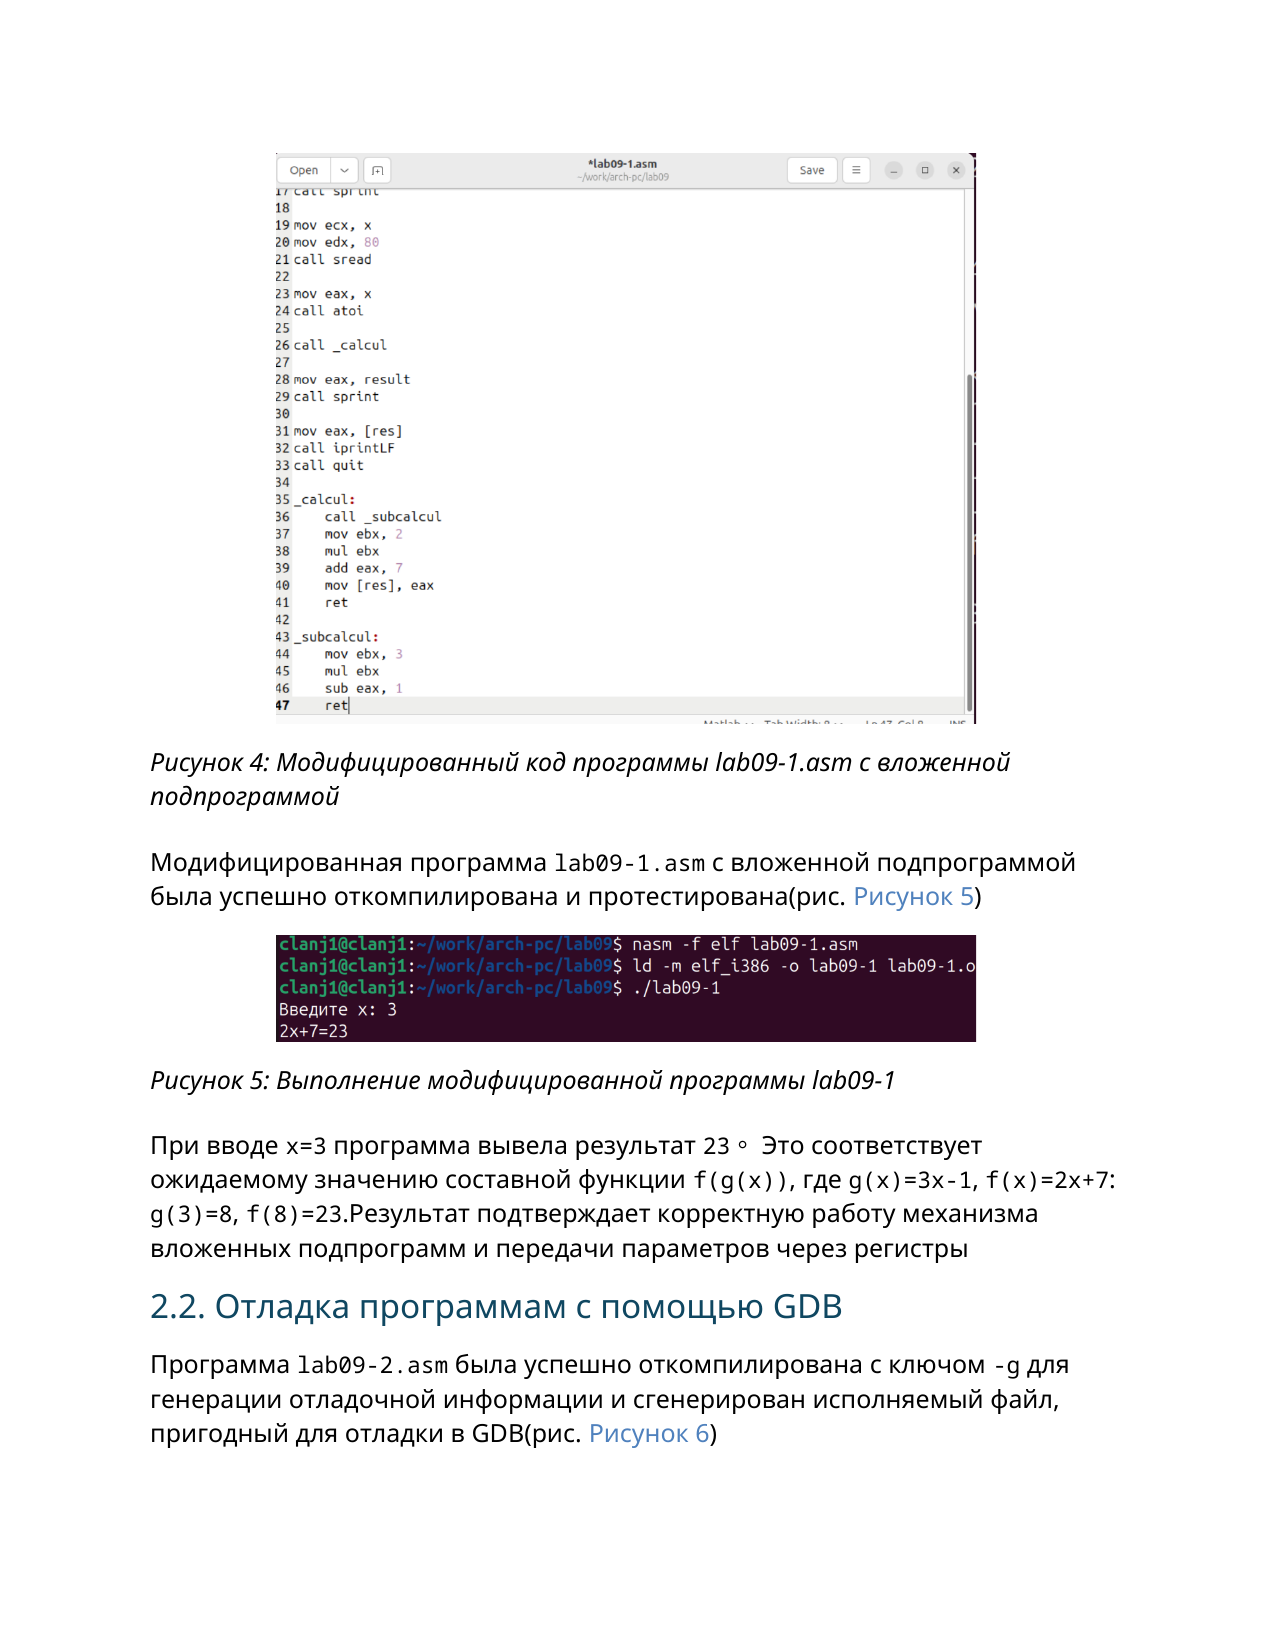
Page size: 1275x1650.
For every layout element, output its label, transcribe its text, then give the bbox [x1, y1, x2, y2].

table_header Рисунок 5: Выполнение модифицированной программы lab09-1 [139, 931, 1114, 1109]
table_header Рисунок 4: Модифицированный код программы lab09-1.asm с вложенной подпрограммой [139, 150, 1114, 826]
subtitle 2.2. Отладка программам с помощью GDB [150, 1283, 1125, 1328]
text Программа lab09-2.asm была успешно откомпилирована с ключом -g для генерации отладочной информации и сгенерирован исполняемый файл, пригодный для отладки в GDB(рис. Рисунок 6) [150, 1347, 1125, 1449]
picture [276, 153, 977, 724]
picture [276, 935, 977, 1042]
text Модифицированная программа lab09-1.asm с вложенной подпрограммой была успешно откомпилирована и протестирована(рис. Рисунок 5) [150, 844, 1125, 912]
text При вводе x=3 программа вывела результат 23。 Это соответствует ожидаемому значению составной функции f(g(x)), где g(x)=3x-1, f(x)=2x+7: g(3)=8, f(8)=23.Результат подтверждает корректную работу механизма вложенных подпрограмм и передачи параметров через регистры [150, 1128, 1125, 1264]
